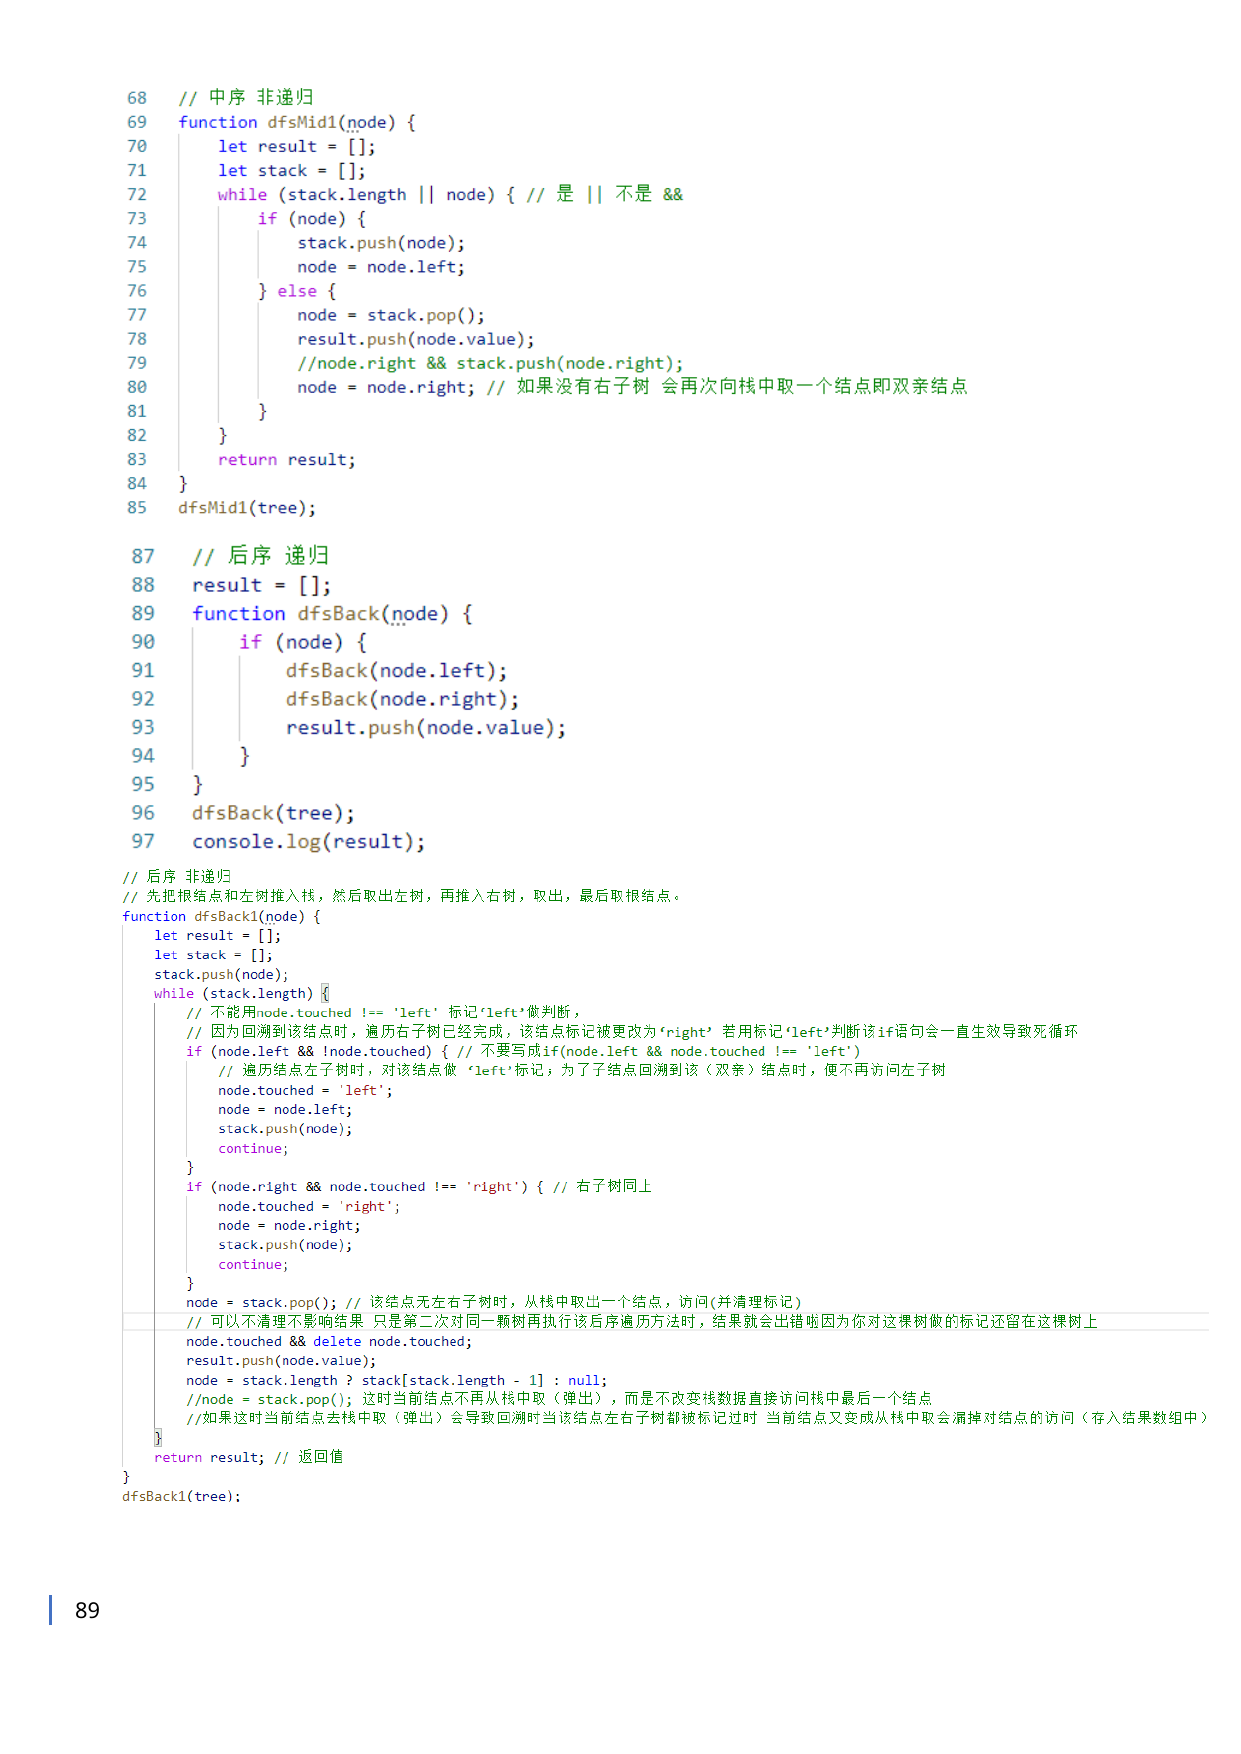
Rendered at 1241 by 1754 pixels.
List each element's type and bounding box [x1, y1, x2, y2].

picture [118, 867, 1209, 1502]
picture [118, 87, 986, 523]
picture [118, 542, 582, 861]
